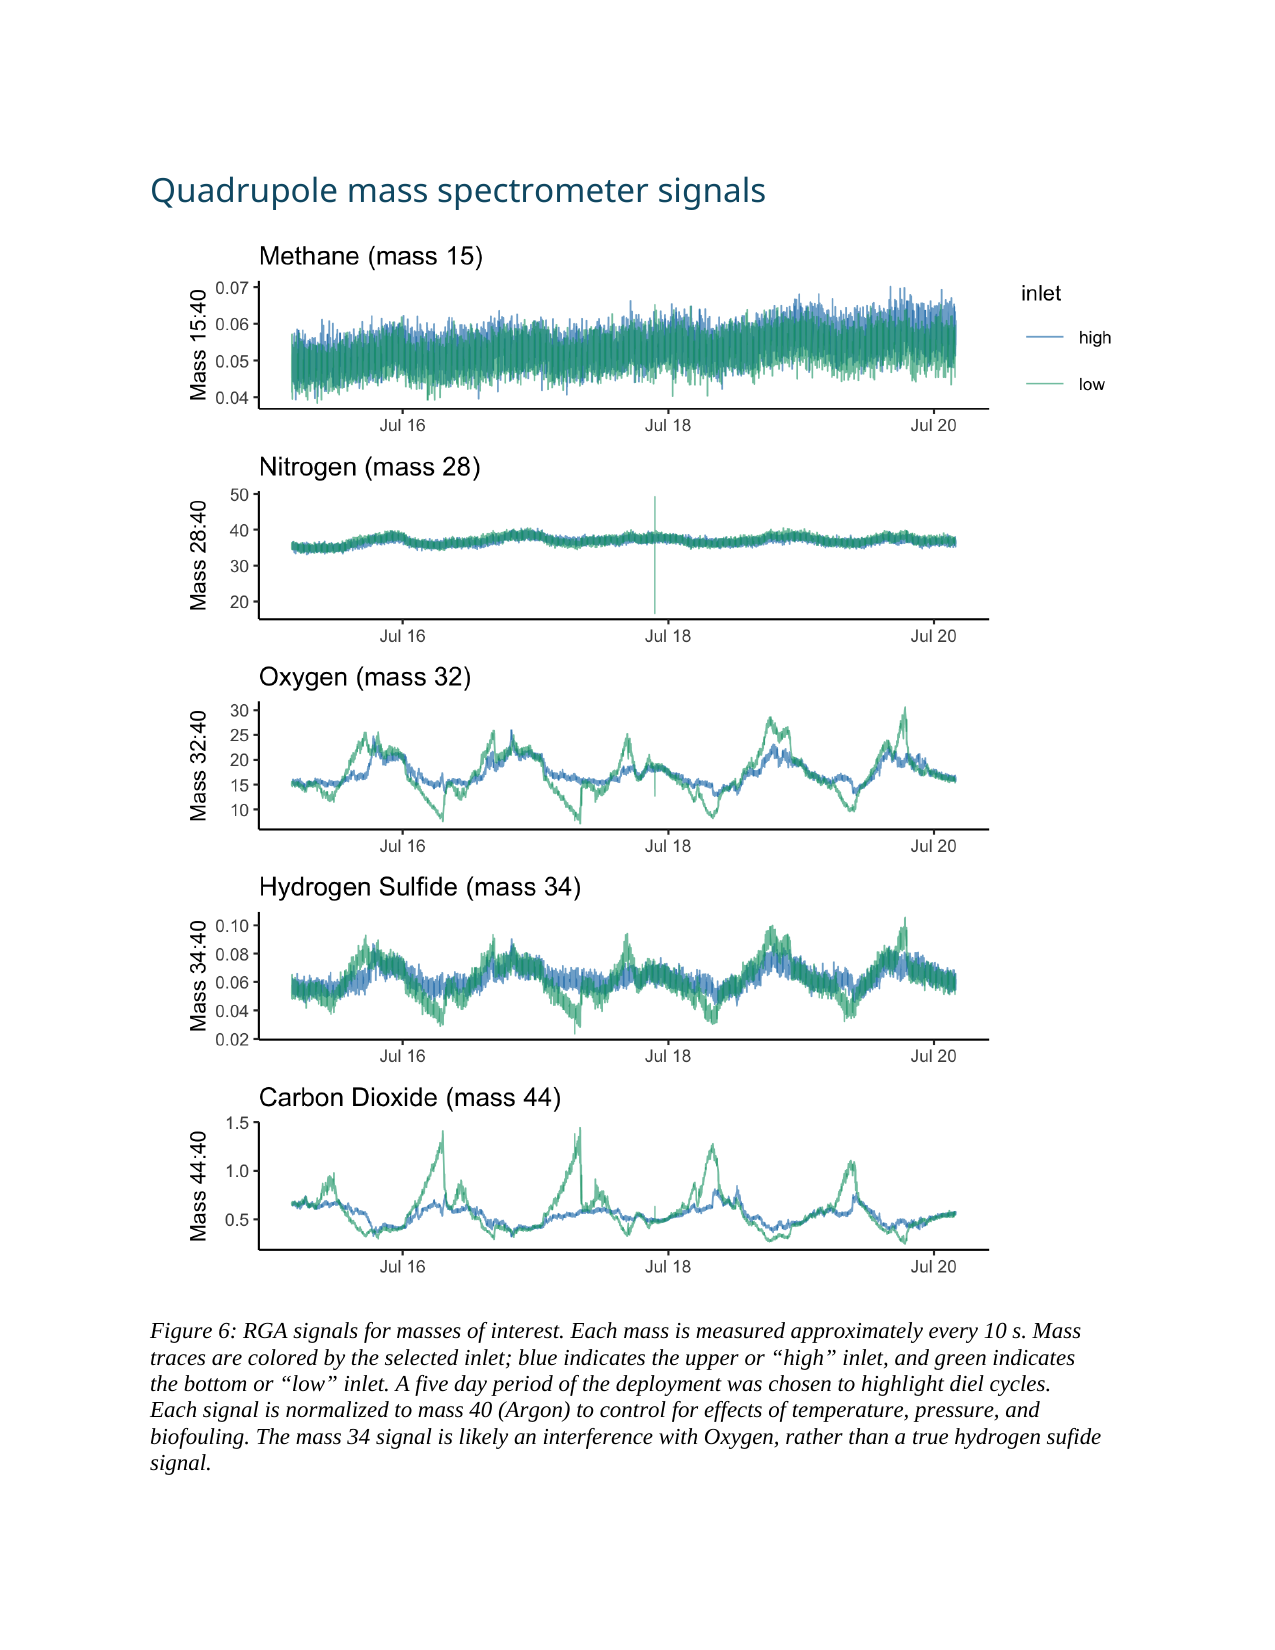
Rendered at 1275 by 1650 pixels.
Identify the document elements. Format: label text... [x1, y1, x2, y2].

picture [168, 224, 1114, 1297]
subtitle Quadrupole mass spectrometer signals [150, 167, 1125, 212]
table_header Figure 6: RGA signals for masses of interest. Each mass is measured approximately every 10 s. Mass traces are colored by the selected inlet; blue indicates the upper or “high” inlet, and green indicates the bottom or “low” inlet. A five day period of the deployment was chosen to highlight diel cycles. Each signal is normalized to mass 40 (Argon) to control for effects of temperature, pressure, and biofouling. The mass 34 signal is likely an interference with Oxygen, rather than a true hydrogen sufide signal. [139, 220, 1114, 1488]
